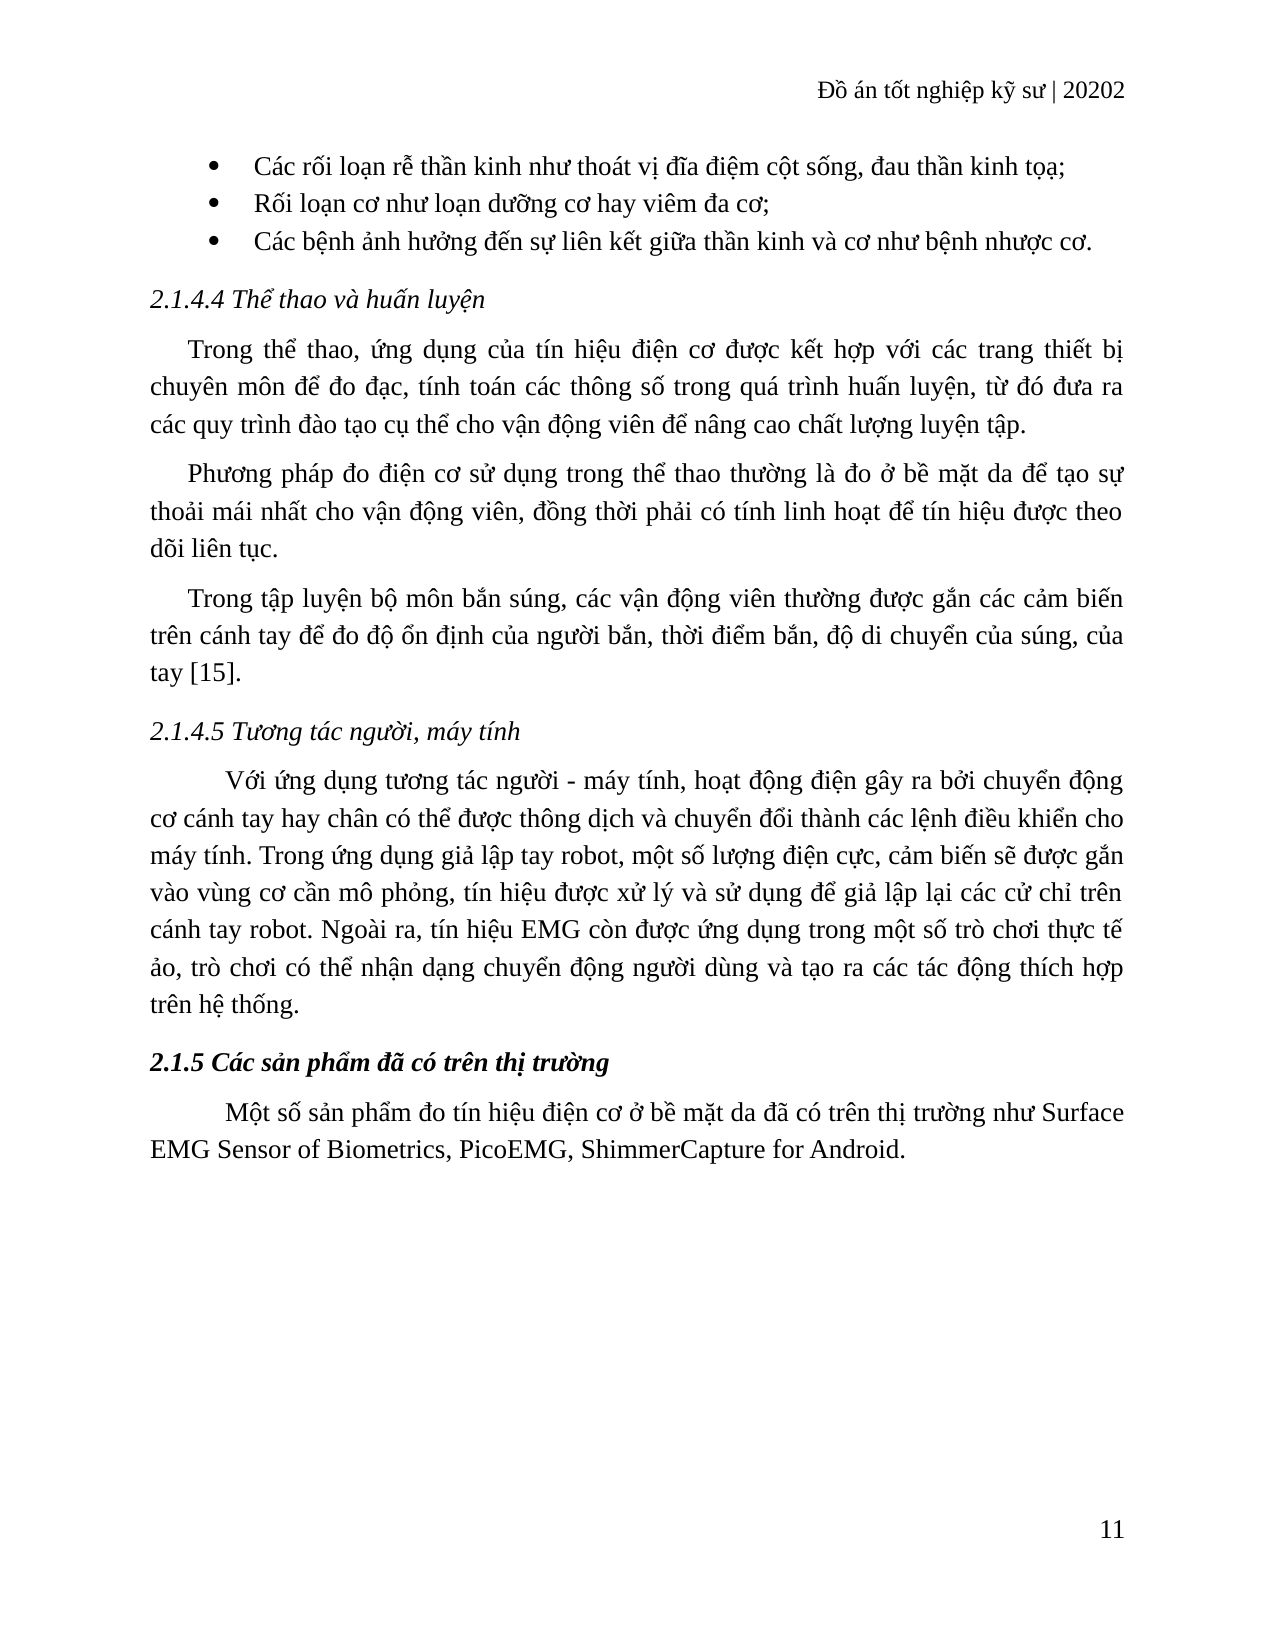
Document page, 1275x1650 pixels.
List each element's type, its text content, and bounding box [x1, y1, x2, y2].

text Với ứng dụng tương tác người - máy tính, hoạt động điện gây ra bởi chuyển động cơ cánh tay hay chân có thể được thông dịch và chuyển đổi thành các lệnh điều khiển cho máy tính. Trong ứng dụng giả lập tay robot, một số lượng điện cực, cảm biến sẽ được gắn vào vùng cơ cần mô phỏng, tín hiệu được xử lý và sử dụng để giả lập lại các cử chỉ trên cánh tay robot. Ngoài ra, tín hiệu EMG còn được ứng dụng trong một số trò chơi thực tế ảo, trò chơi có thể nhận dạng chuyển động người dùng và tạo ra các tác động thích hợp trên hệ thống. [150, 764, 1125, 1019]
subtitle Tương tác người, máy tính [150, 714, 1125, 746]
subtitle Các sản phẩm đã có trên thị trường [150, 1046, 1125, 1077]
list Các rối loạn rễ thần kinh như thoát vị đĩa điệm cột sống, đau thần kinh tọạ; [209, 150, 1125, 181]
text Trong thể thao, ứng dụng của tín hiệu điện cơ được kết hợp với các trang thiết bị chuyên môn để đo đạc, tính toán các thông số trong quá trình huấn luyện, từ đó đưa ra các quy trình đào tạo cụ thể cho vận động viên để nâng cao chất lượng luyện tập. [150, 333, 1125, 439]
text Trong tập luyện bộ môn bắn súng, các vận động viên thường được gắn các cảm biến trên cánh tay để đo độ ổn định của người bắn, thời điểm bắn, độ di chuyển của súng, của tay [15]. [150, 582, 1125, 688]
list Rối loạn cơ như loạn dưỡng cơ hay viêm đa cơ; [209, 187, 1125, 219]
subtitle Thể thao và huấn luyện [150, 283, 1125, 314]
list Các bệnh ảnh hưởng đến sự liên kết giữa thần kinh và cơ như bệnh nhược cơ. [209, 225, 1125, 256]
text Phương pháp đo điện cơ sử dụng trong thể thao thường là đo ở bề mặt da để tạo sự thoải mái nhất cho vận động viên, đồng thời phải có tính linh hoạt để tín hiệu được theo dõi liên tục. [150, 457, 1125, 563]
text Một số sản phẩm đo tín hiệu điện cơ ở bề mặt da đã có trên thị trường như Surface EMG Sensor of Biometrics, PicoEMG, ShimmerCapture for Android. [150, 1096, 1125, 1164]
